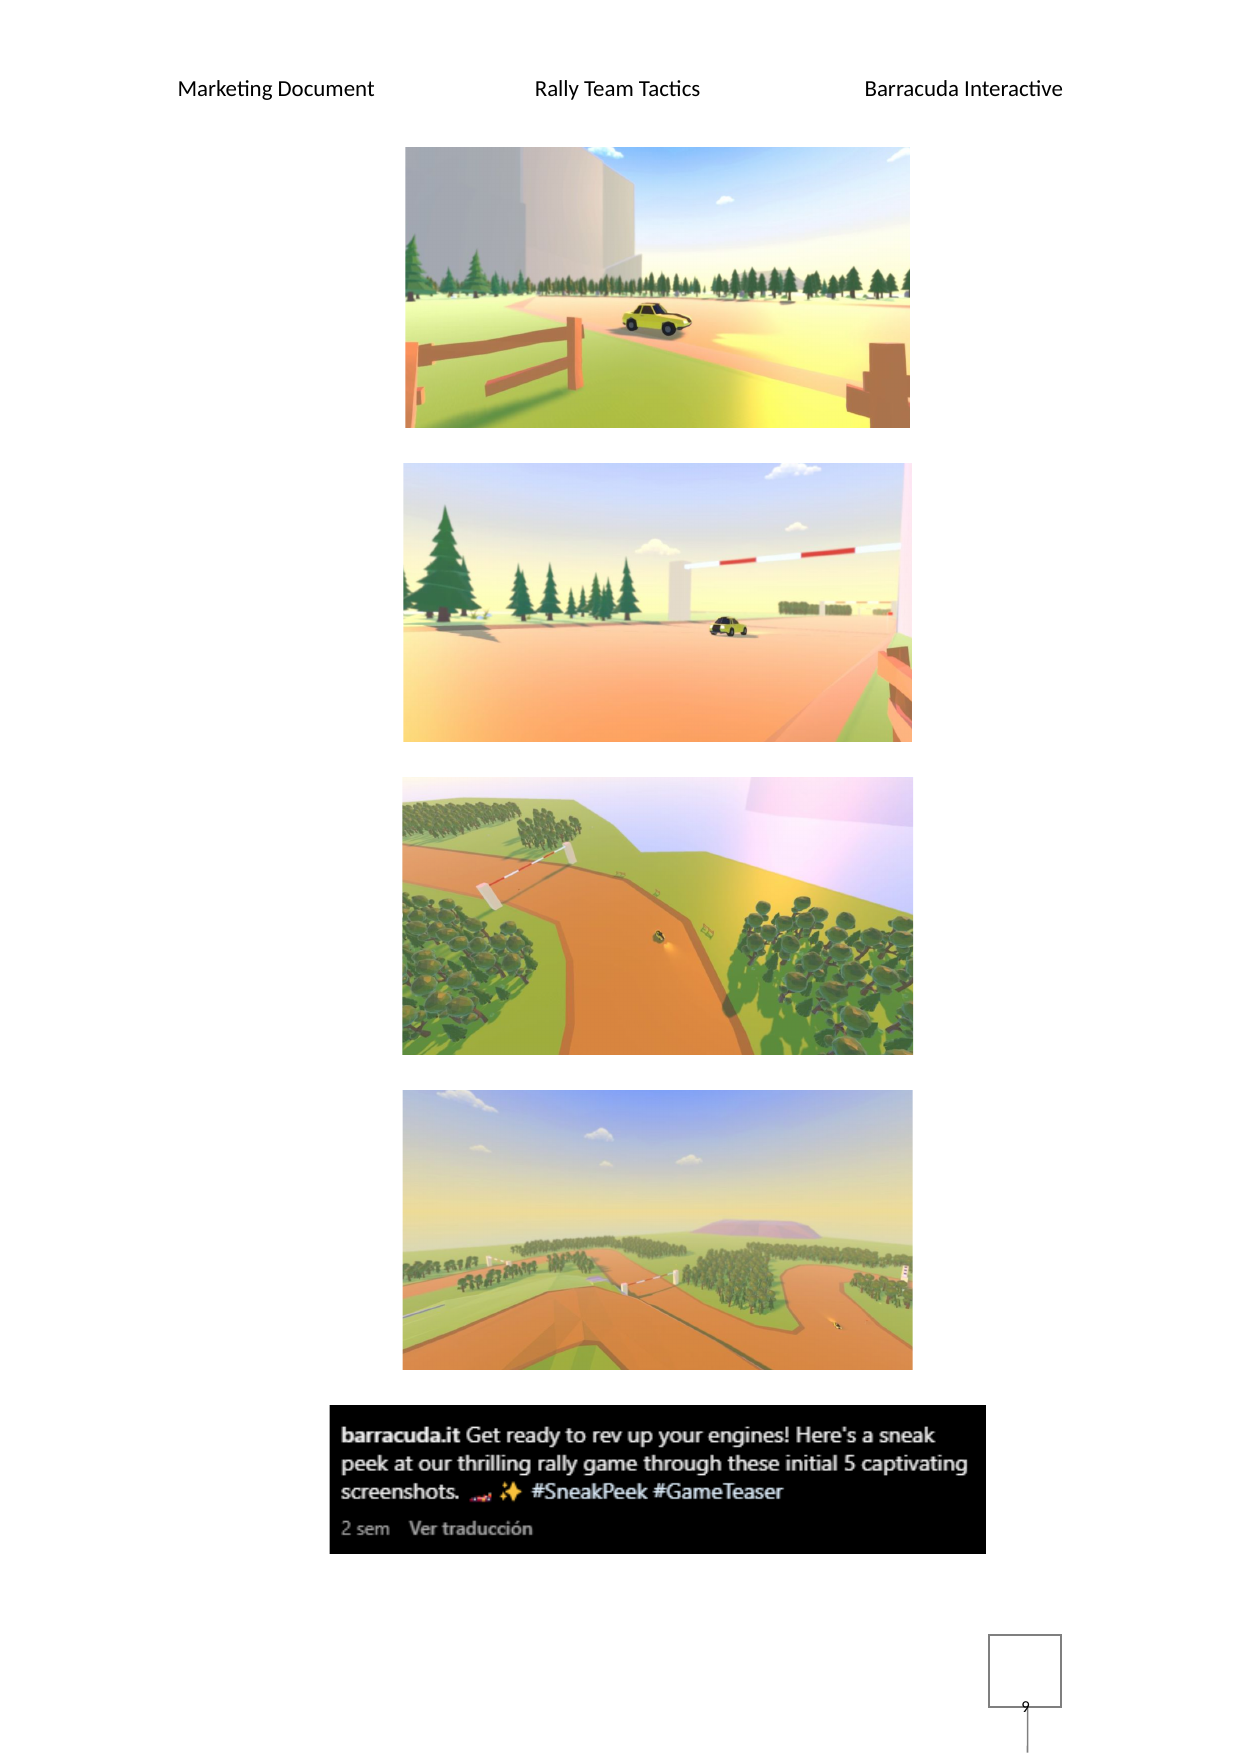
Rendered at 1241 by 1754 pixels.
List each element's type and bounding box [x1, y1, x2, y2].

picture [405, 147, 910, 428]
picture [403, 463, 912, 742]
picture [402, 1090, 913, 1370]
picture [402, 777, 914, 1055]
picture [329, 1405, 986, 1554]
